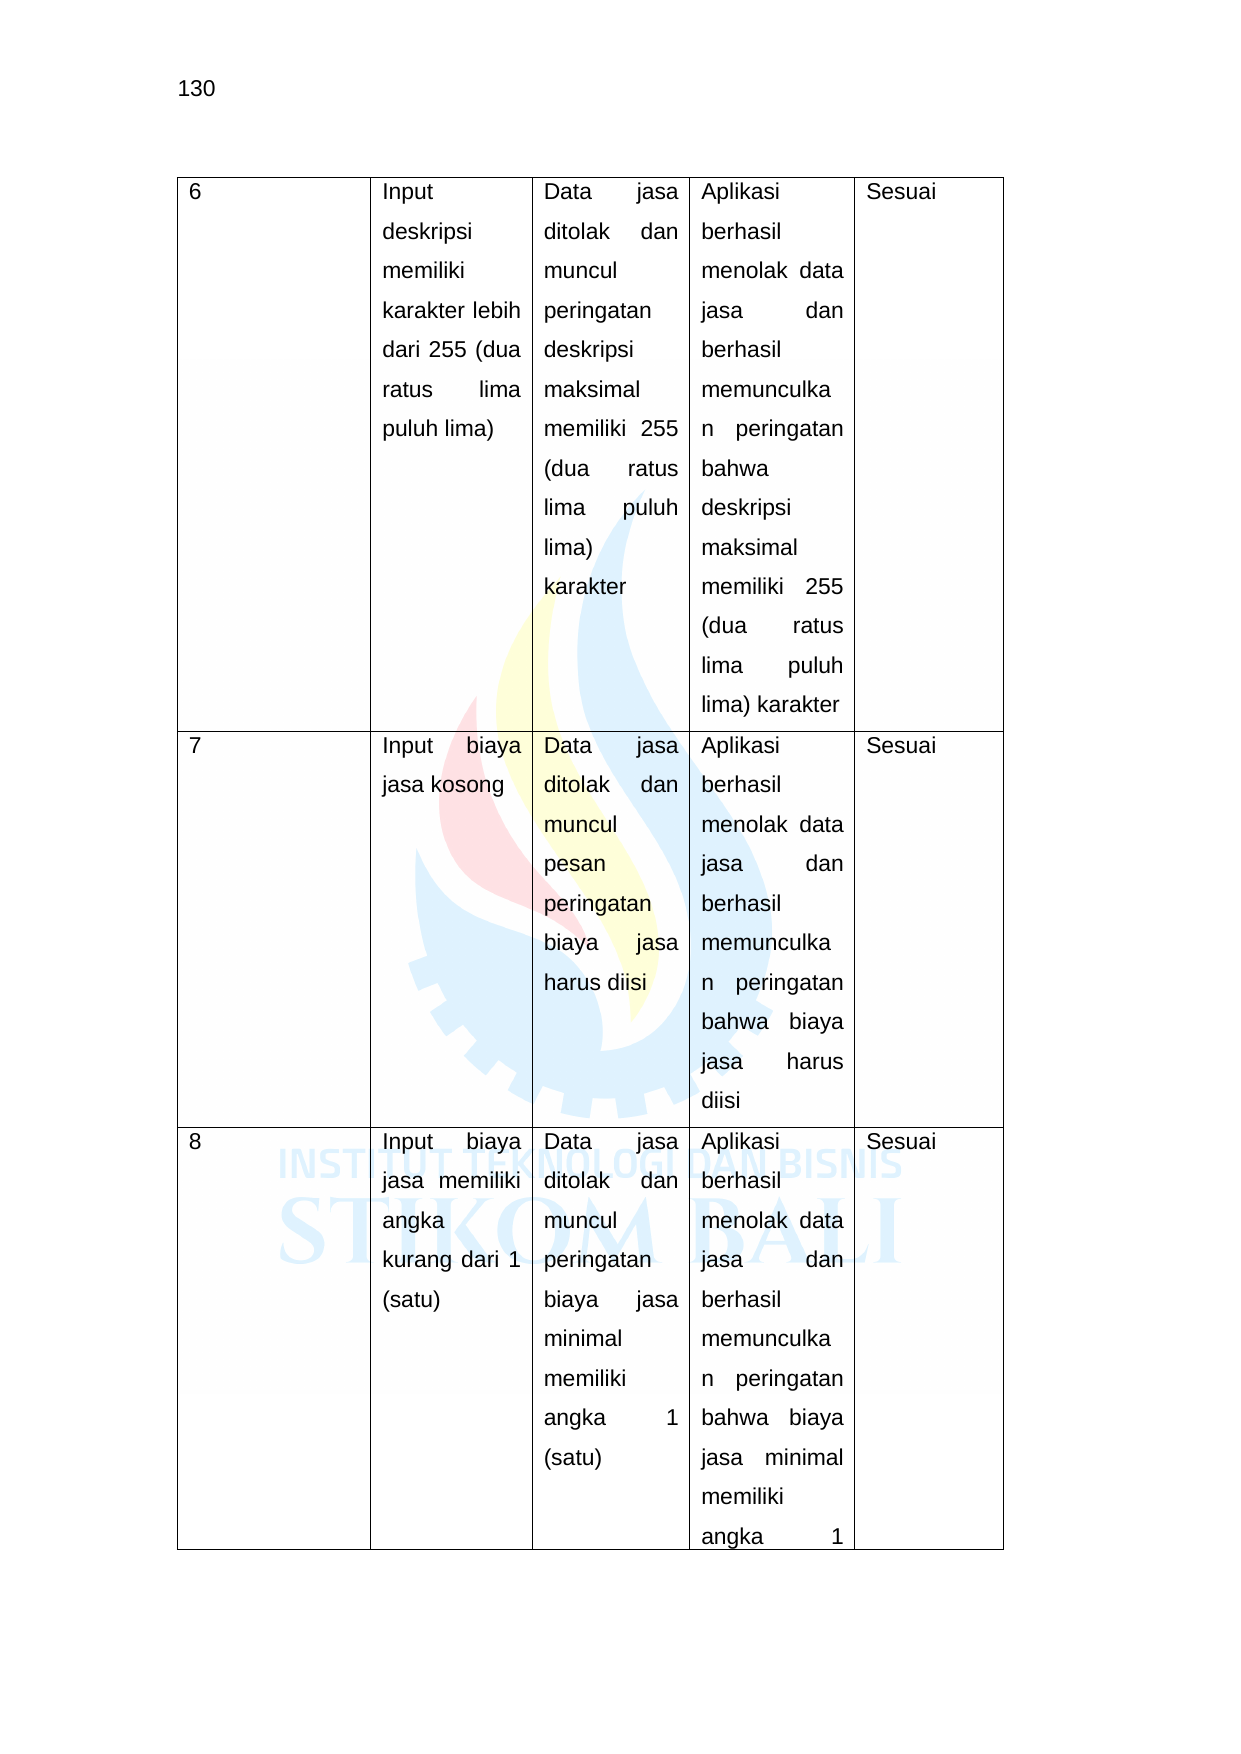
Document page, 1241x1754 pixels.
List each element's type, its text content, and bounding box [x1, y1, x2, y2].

table_cell 7 [178, 732, 370, 1127]
table_cell 6 [178, 178, 370, 731]
table_cell Data jasa ditolak dan muncul peringatan deskripsi maksimal memiliki 255 (dua ratus lima puluh lima) karakter [533, 178, 689, 731]
table_cell Input biaya jasa memiliki angka kurang dari 1 (satu) [371, 1128, 532, 1549]
table_cell Sesuai [855, 1128, 1003, 1549]
table_cell Data jasa ditolak dan muncul pesan peringatan biaya jasa harus diisi [533, 732, 689, 1127]
table_cell Aplikasi berhasil menolak data jasa dan berhasil memunculkan peringatan bahwa biaya jasa minimal memiliki angka 1 (satu) [690, 1128, 854, 1549]
table_cell Sesuai [855, 732, 1003, 1127]
table_cell Data jasa ditolak dan muncul peringatan biaya jasa minimal memiliki angka 1 (satu) [533, 1128, 689, 1549]
table_cell Input deskripsi memiliki karakter lebih dari 255 (dua ratus lima puluh lima) [371, 178, 532, 731]
table_cell Sesuai [855, 178, 1003, 731]
table_cell 8 [178, 1128, 370, 1549]
table_cell Aplikasi berhasil menolak data jasa dan berhasil memunculkan peringatan bahwa biaya jasa harus diisi [690, 732, 854, 1127]
table_cell Aplikasi berhasil menolak data jasa dan berhasil memunculkan peringatan bahwa deskripsi maksimal memiliki 255 (dua ratus lima puluh lima) karakter [690, 178, 854, 731]
table_cell Input biaya jasa kosong [371, 732, 532, 1127]
